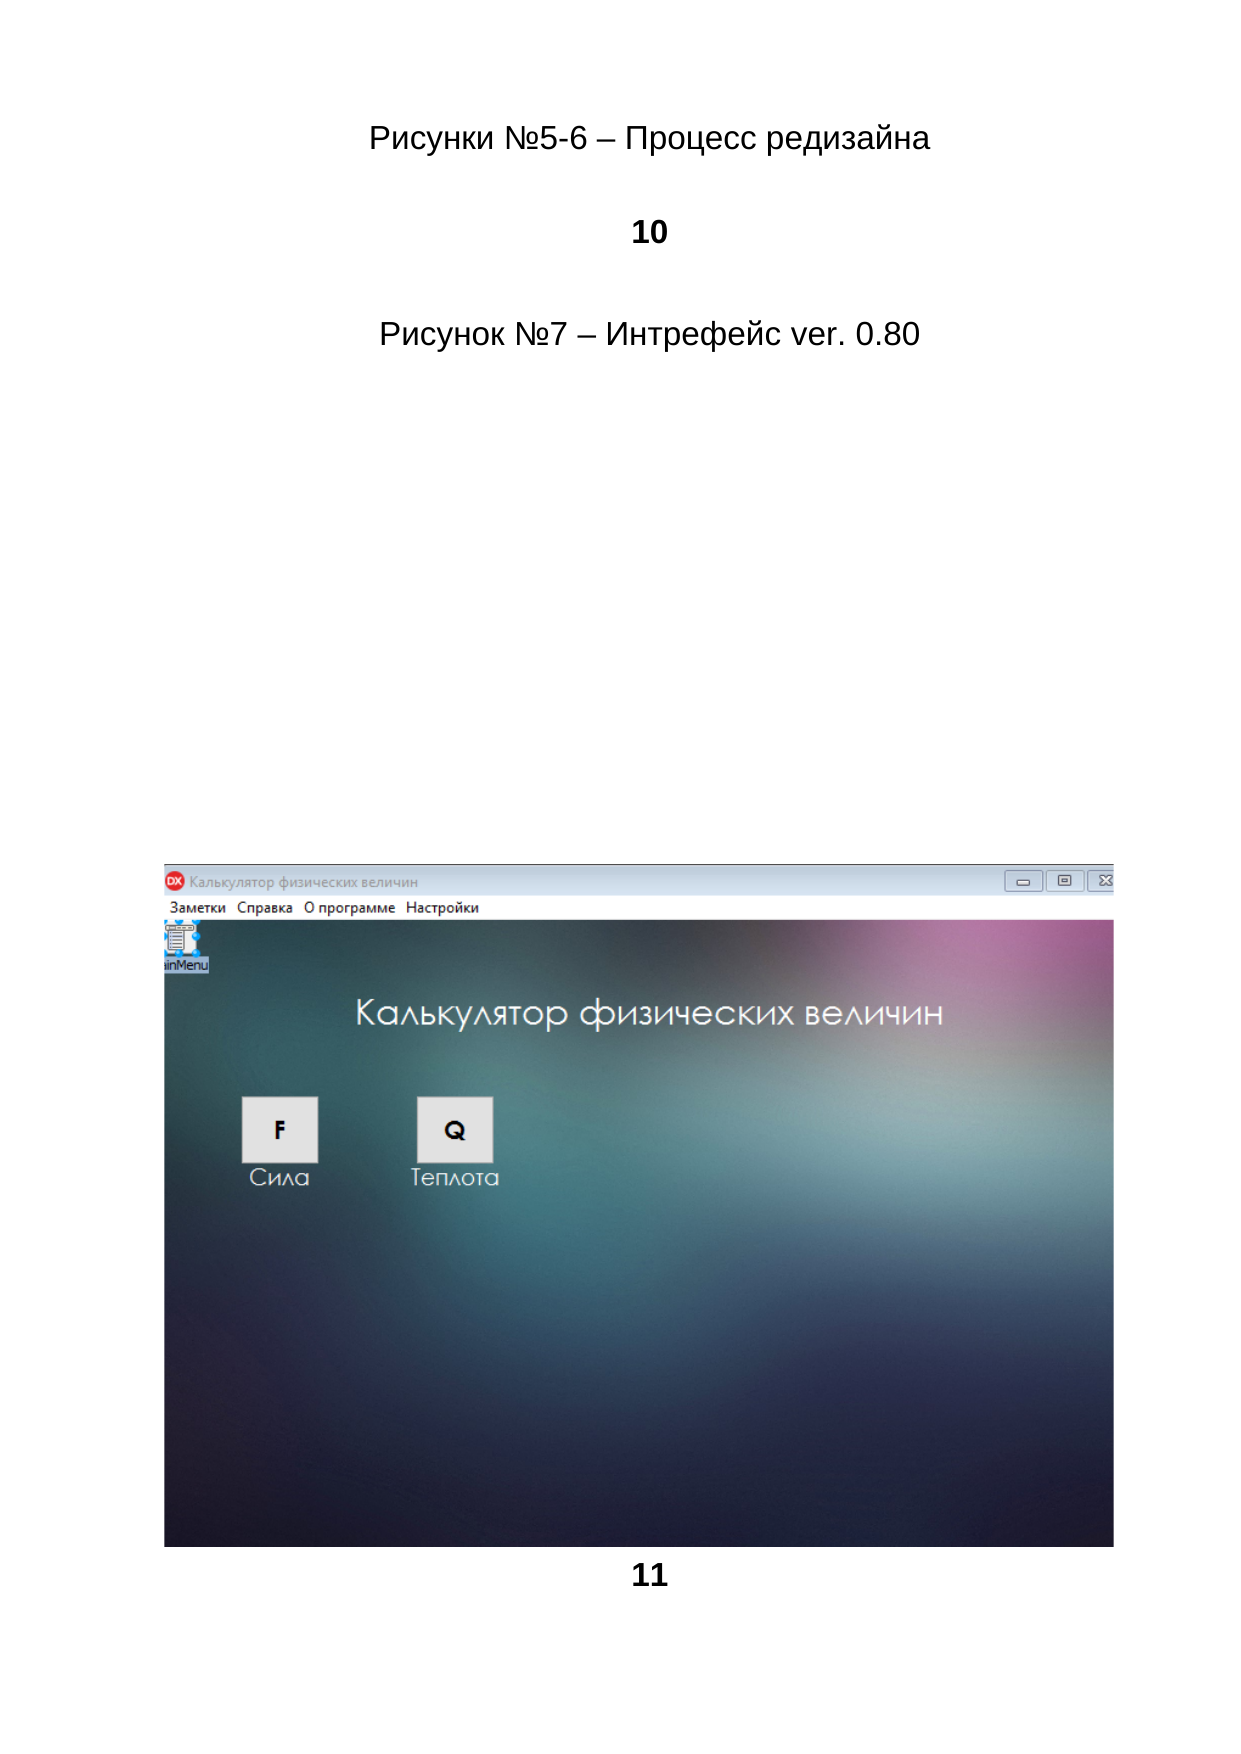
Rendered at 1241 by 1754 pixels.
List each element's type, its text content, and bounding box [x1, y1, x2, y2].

text Рисунки №5-6 – Процесс редизайна [148, 118, 1152, 157]
text 10 [148, 212, 1152, 250]
picture [164, 864, 1114, 1547]
text Рисунок №7 – Интрефейс ver. 0.80 [148, 314, 1152, 352]
